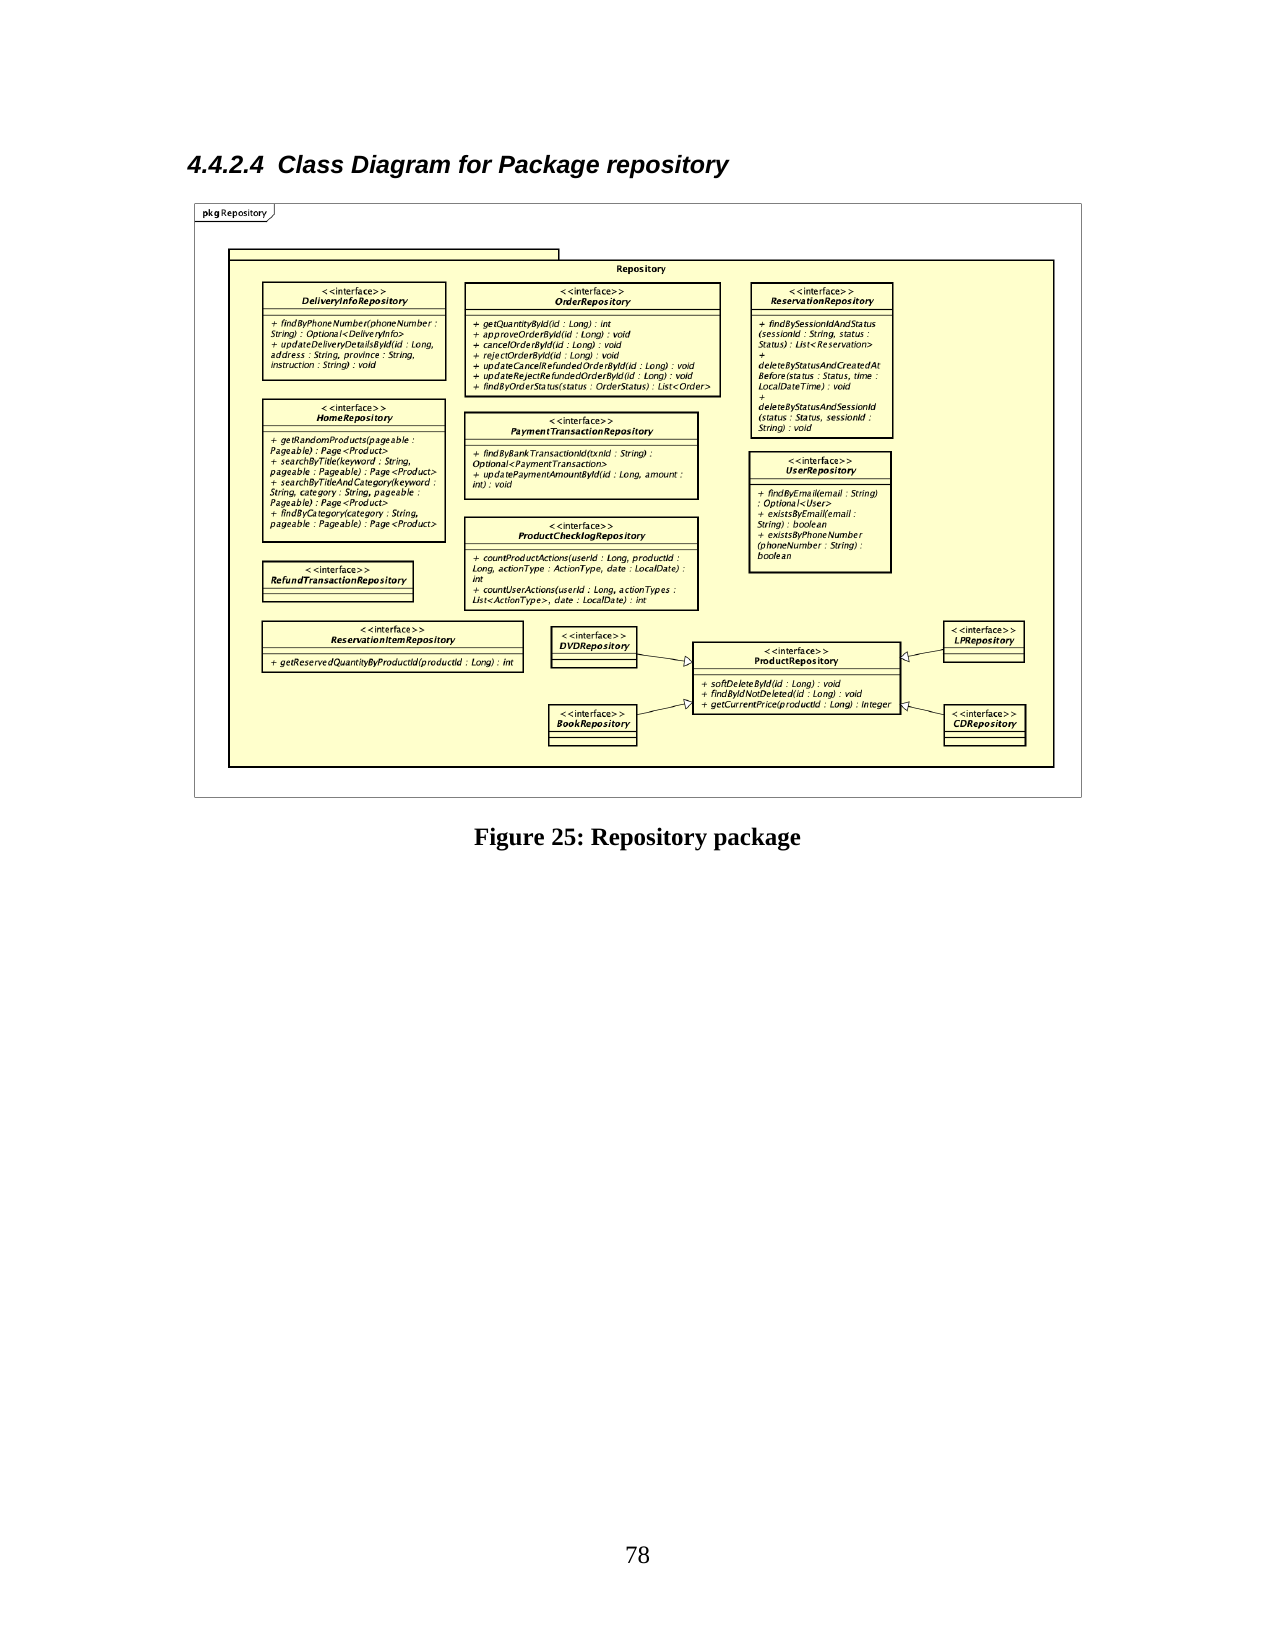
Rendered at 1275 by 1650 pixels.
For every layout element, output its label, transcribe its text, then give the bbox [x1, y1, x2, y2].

subtitle Class Diagram for Package repository [187, 150, 1087, 179]
picture [187, 197, 1088, 804]
text Figure 25: Repository package [187, 822, 1087, 851]
